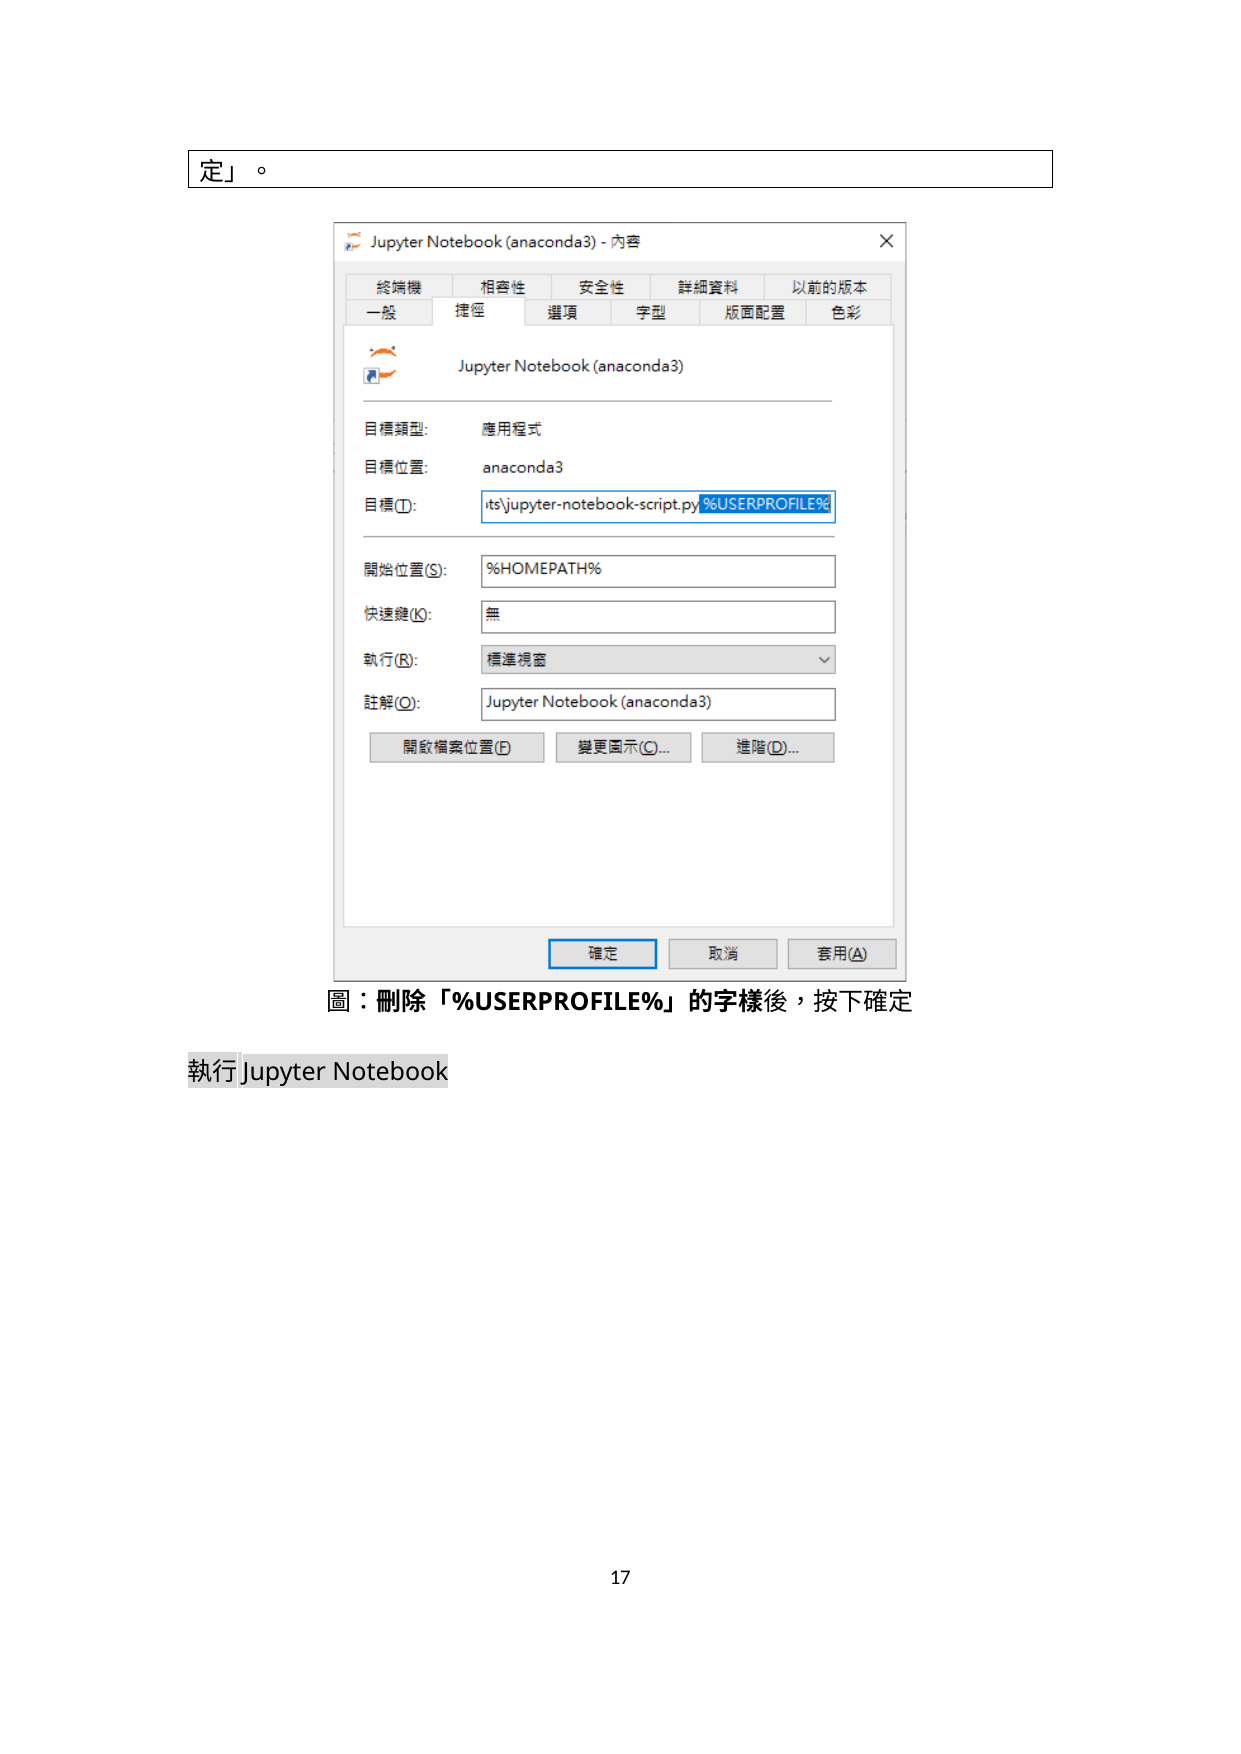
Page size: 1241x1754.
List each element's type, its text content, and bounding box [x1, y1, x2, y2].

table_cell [189, 151, 1052, 187]
picture [333, 222, 907, 982]
text 執行Jupyter Notebook [242, 1052, 1053, 1088]
text 圖：刪除「%USERPROFILE%」的字樣後，按下確定 [187, 981, 1053, 1017]
